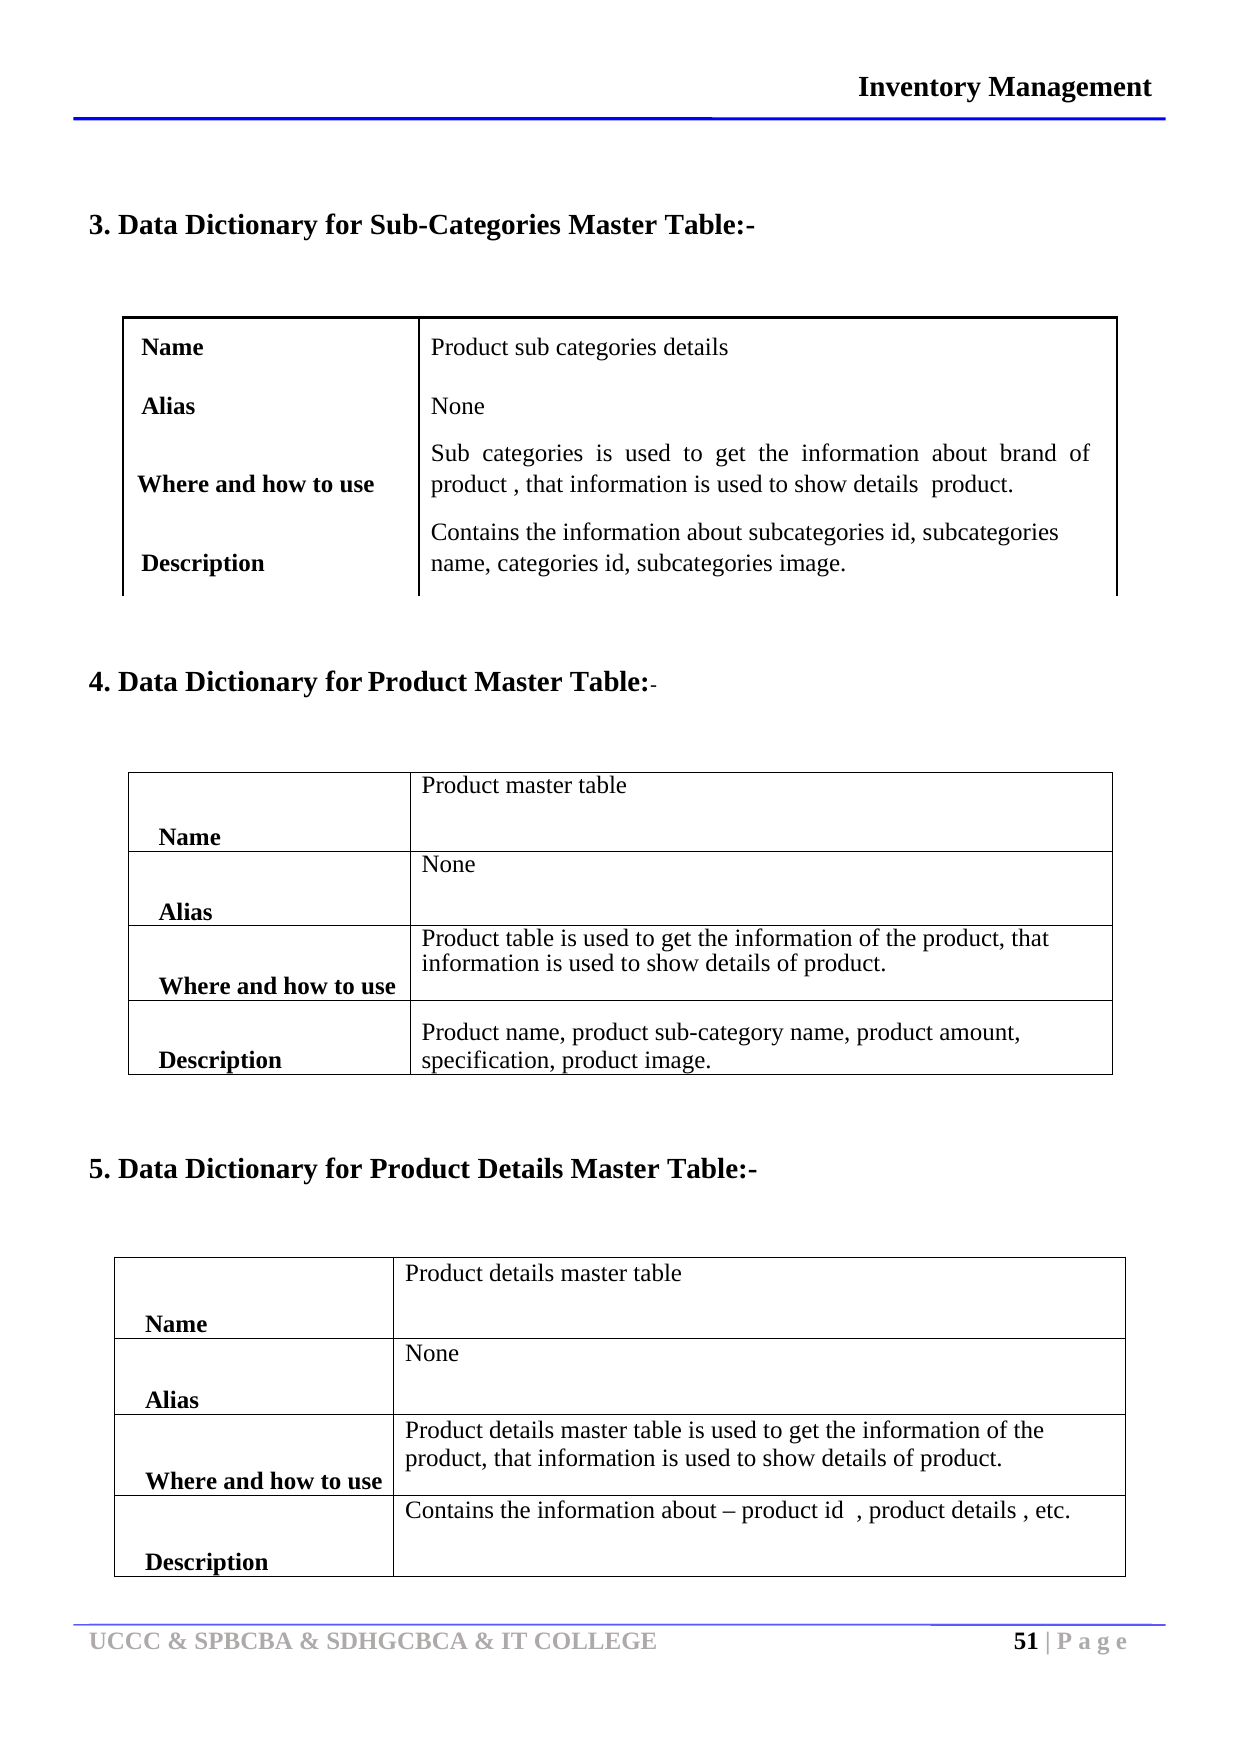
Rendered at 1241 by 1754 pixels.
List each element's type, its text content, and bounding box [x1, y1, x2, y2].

table_cell None [394, 1339, 1125, 1414]
table_cell Where and how to use [129, 926, 410, 1000]
table_header Product details master table [394, 1258, 1125, 1337]
table_cell Alias [115, 1339, 393, 1414]
table_cell Description [124, 517, 418, 596]
text 4. Data Dictionary for Product Master Table:- [89, 671, 1152, 696]
table_cell None [411, 852, 1112, 925]
table_header Name [129, 773, 410, 851]
table_cell Alias [129, 852, 410, 925]
table_cell Product details master table is used to get the information of the product, that information is used to show details of product. [394, 1415, 1125, 1494]
table_cell Description [129, 1001, 410, 1074]
table_cell Product table is used to get the information of the product, that information is used to show details of product. [411, 926, 1112, 1000]
table_header Name [115, 1258, 393, 1337]
table_header Product sub categories details [420, 319, 1116, 379]
table_cell Sub categories is used to get the information about brand of product , that information is used to show details product. [420, 439, 1116, 517]
table_cell Where and how to use [115, 1415, 393, 1494]
table_cell None [420, 380, 1116, 438]
table_cell Product name, product sub-category name, product amount, specification, product image. [411, 1001, 1112, 1074]
table_header Product master table [411, 773, 1112, 851]
table_cell Where and how to use [124, 439, 418, 517]
table_cell Description [115, 1496, 393, 1576]
table_cell Contains the information about subcategories id, subcategories name, categories id, subcategories image. [420, 517, 1116, 596]
text 5. Data Dictionary for Product Details Master Table:- [89, 1151, 1152, 1184]
table_cell Alias [124, 380, 418, 438]
table_header Name [124, 319, 418, 379]
table_cell Contains the information about – product id , product details , etc. [394, 1496, 1125, 1576]
text 3. Data Dictionary for Sub-Categories Master Table:- [89, 207, 1152, 241]
